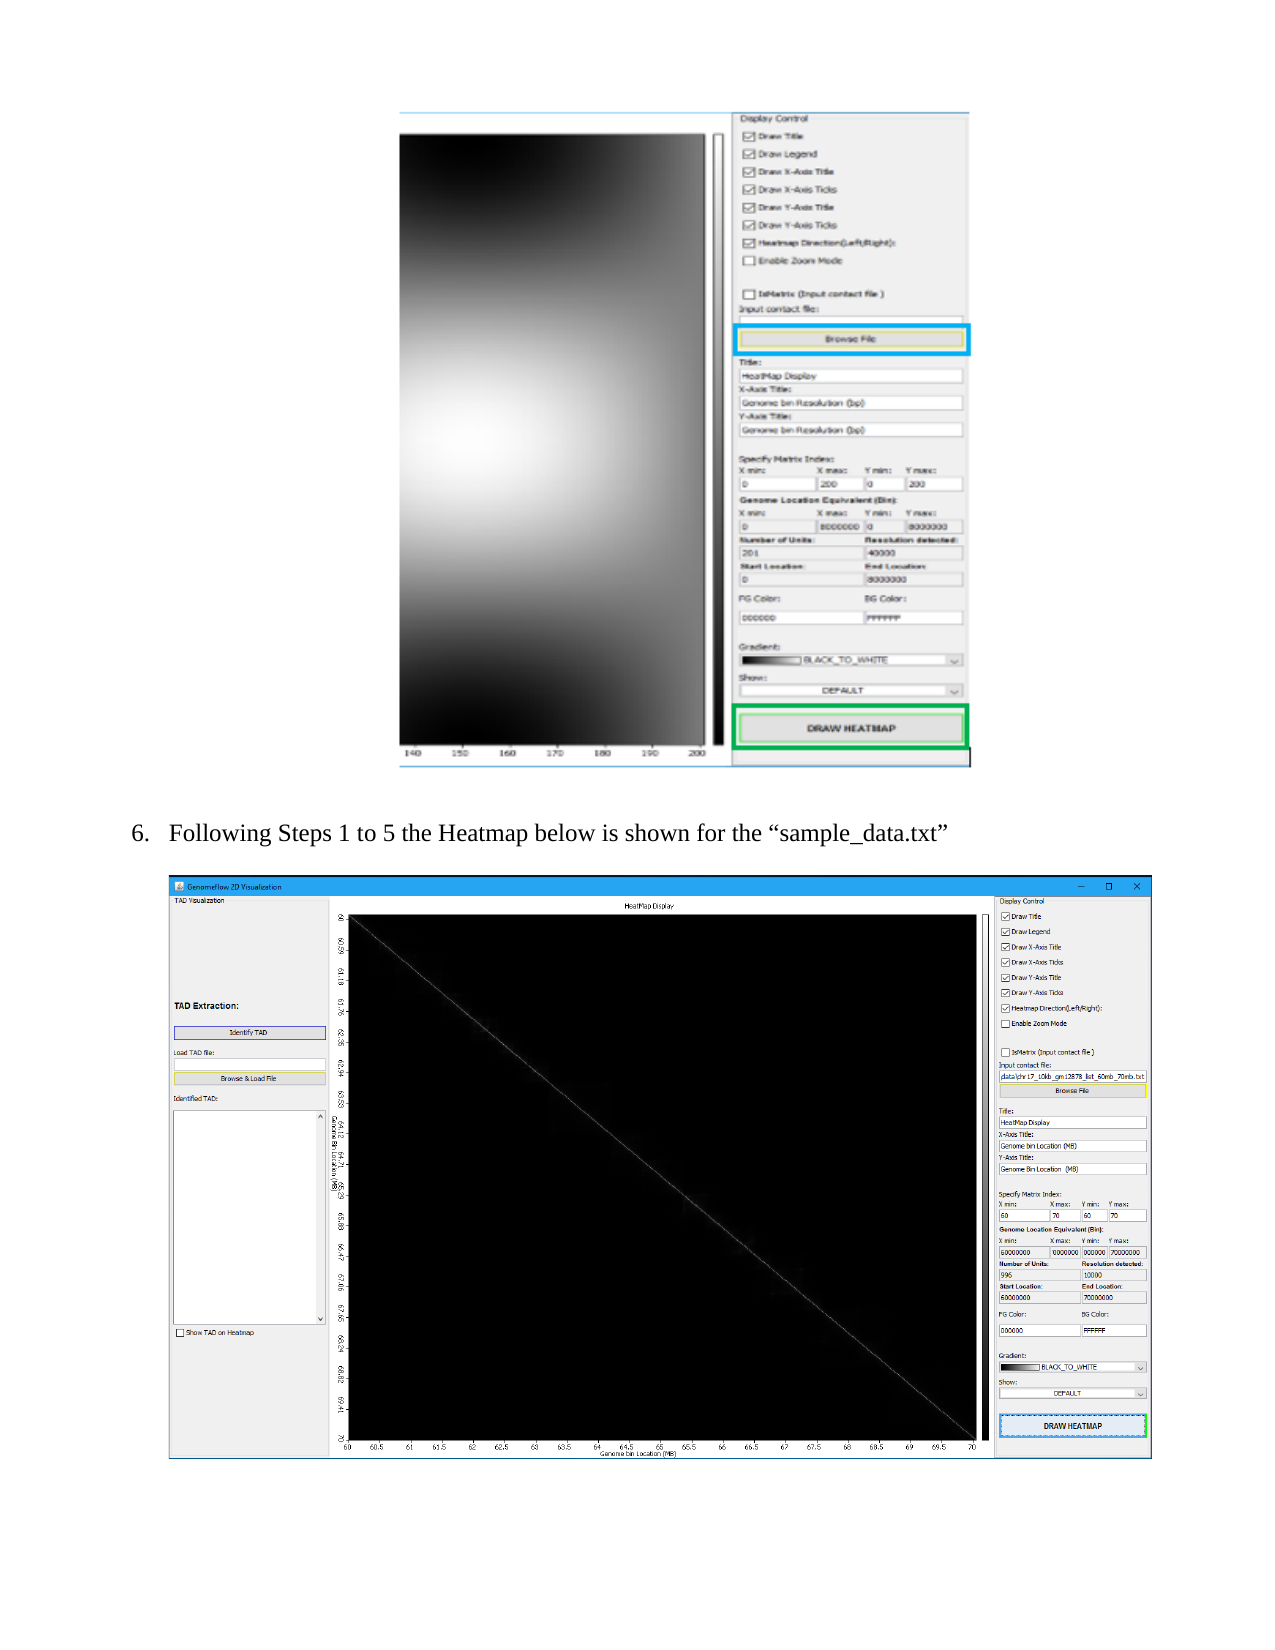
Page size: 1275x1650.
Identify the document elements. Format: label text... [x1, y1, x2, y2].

picture [168, 875, 1152, 1459]
picture [381, 103, 979, 777]
